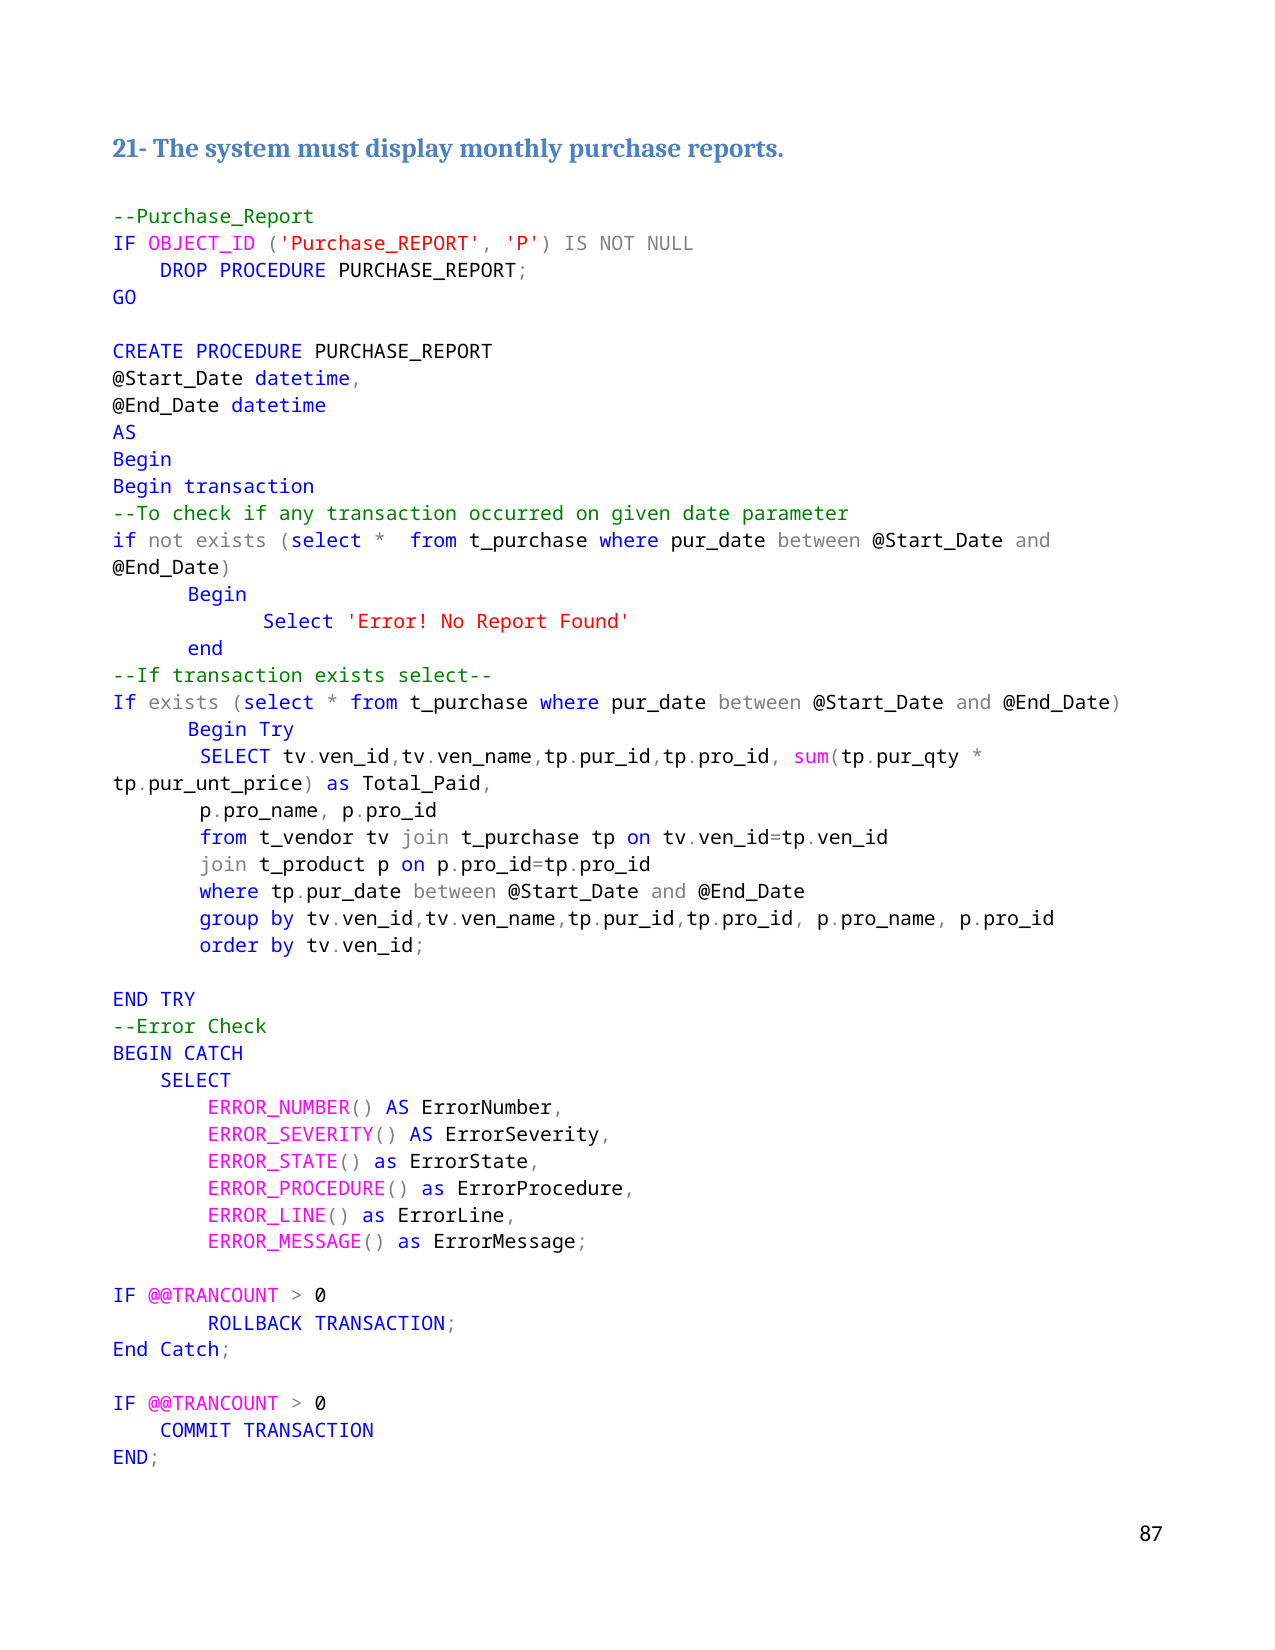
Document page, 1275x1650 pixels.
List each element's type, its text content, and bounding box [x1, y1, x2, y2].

text --To check if any transaction occurred on given date parameter [112, 499, 1162, 526]
text ROLLBACK TRANSACTION; [112, 1309, 1162, 1336]
text --Purchase_Report [112, 203, 1162, 229]
text Select 'Error! No Report Found' [112, 607, 1162, 634]
text ERROR_MESSAGE() as ErrorMessage; [112, 1228, 1162, 1255]
text IF OBJECT_ID ('Purchase_REPORT', 'P') IS NOT NULL [112, 229, 1162, 257]
text ERROR_STATE() as ErrorState, [112, 1147, 1162, 1174]
text DROP PROCEDURE PURCHASE_REPORT; [112, 257, 1162, 283]
text --Error Check [112, 1012, 1162, 1039]
text --If transaction exists select-- [112, 661, 1162, 688]
text COMMIT TRANSACTION [112, 1417, 1162, 1444]
subtitle 21- The system must display monthly purchase reports. [112, 133, 1162, 164]
text group by tv.ven_id,tv.ven_name,tp.pur_id,tp.pro_id, p.pro_name, p.pro_id [112, 904, 1162, 931]
text ERROR_NUMBER() AS ErrorNumber, [112, 1093, 1162, 1120]
text AS [112, 418, 1162, 445]
text ERROR_LINE() as ErrorLine, [112, 1201, 1162, 1228]
text BEGIN CATCH [112, 1039, 1162, 1066]
text @End_Date datetime [112, 391, 1162, 418]
text ERROR_SEVERITY() AS ErrorSeverity, [112, 1120, 1162, 1147]
text Begin [112, 580, 1162, 607]
text end [112, 634, 1162, 661]
text IF @@TRANCOUNT > 0 [112, 1282, 1162, 1309]
text Begin [112, 445, 1162, 472]
text where tp.pur_date between @Start_Date and @End_Date [112, 877, 1162, 904]
text if not exists (select * from t_purchase where pur_date between @Start_Date and @End_Date) [112, 526, 1162, 580]
text GO [112, 283, 1162, 311]
text from t_vendor tv join t_purchase tp on tv.ven_id=tp.ven_id [112, 823, 1162, 850]
text IF @@TRANCOUNT > 0 [112, 1390, 1162, 1417]
text CREATE PROCEDURE PURCHASE_REPORT [112, 337, 1162, 364]
text End Catch; [112, 1336, 1162, 1363]
text Begin Try [112, 715, 1162, 742]
text SELECT [112, 1066, 1162, 1093]
text p.pro_name, p.pro_id [112, 796, 1162, 823]
text join t_product p on p.pro_id=tp.pro_id [112, 850, 1162, 877]
text SELECT tv.ven_id,tv.ven_name,tp.pur_id,tp.pro_id, sum(tp.pur_qty * tp.pur_unt_price) as Total_Paid, [112, 742, 1162, 796]
text @Start_Date datetime, [112, 364, 1162, 391]
text Begin transaction [112, 472, 1162, 499]
text order by tv.ven_id; [112, 931, 1162, 958]
text If exists (select * from t_purchase where pur_date between @Start_Date and @End_Date) [112, 688, 1162, 715]
text END TRY [112, 985, 1162, 1012]
text ERROR_PROCEDURE() as ErrorProcedure, [112, 1174, 1162, 1201]
text END; [112, 1444, 1162, 1471]
